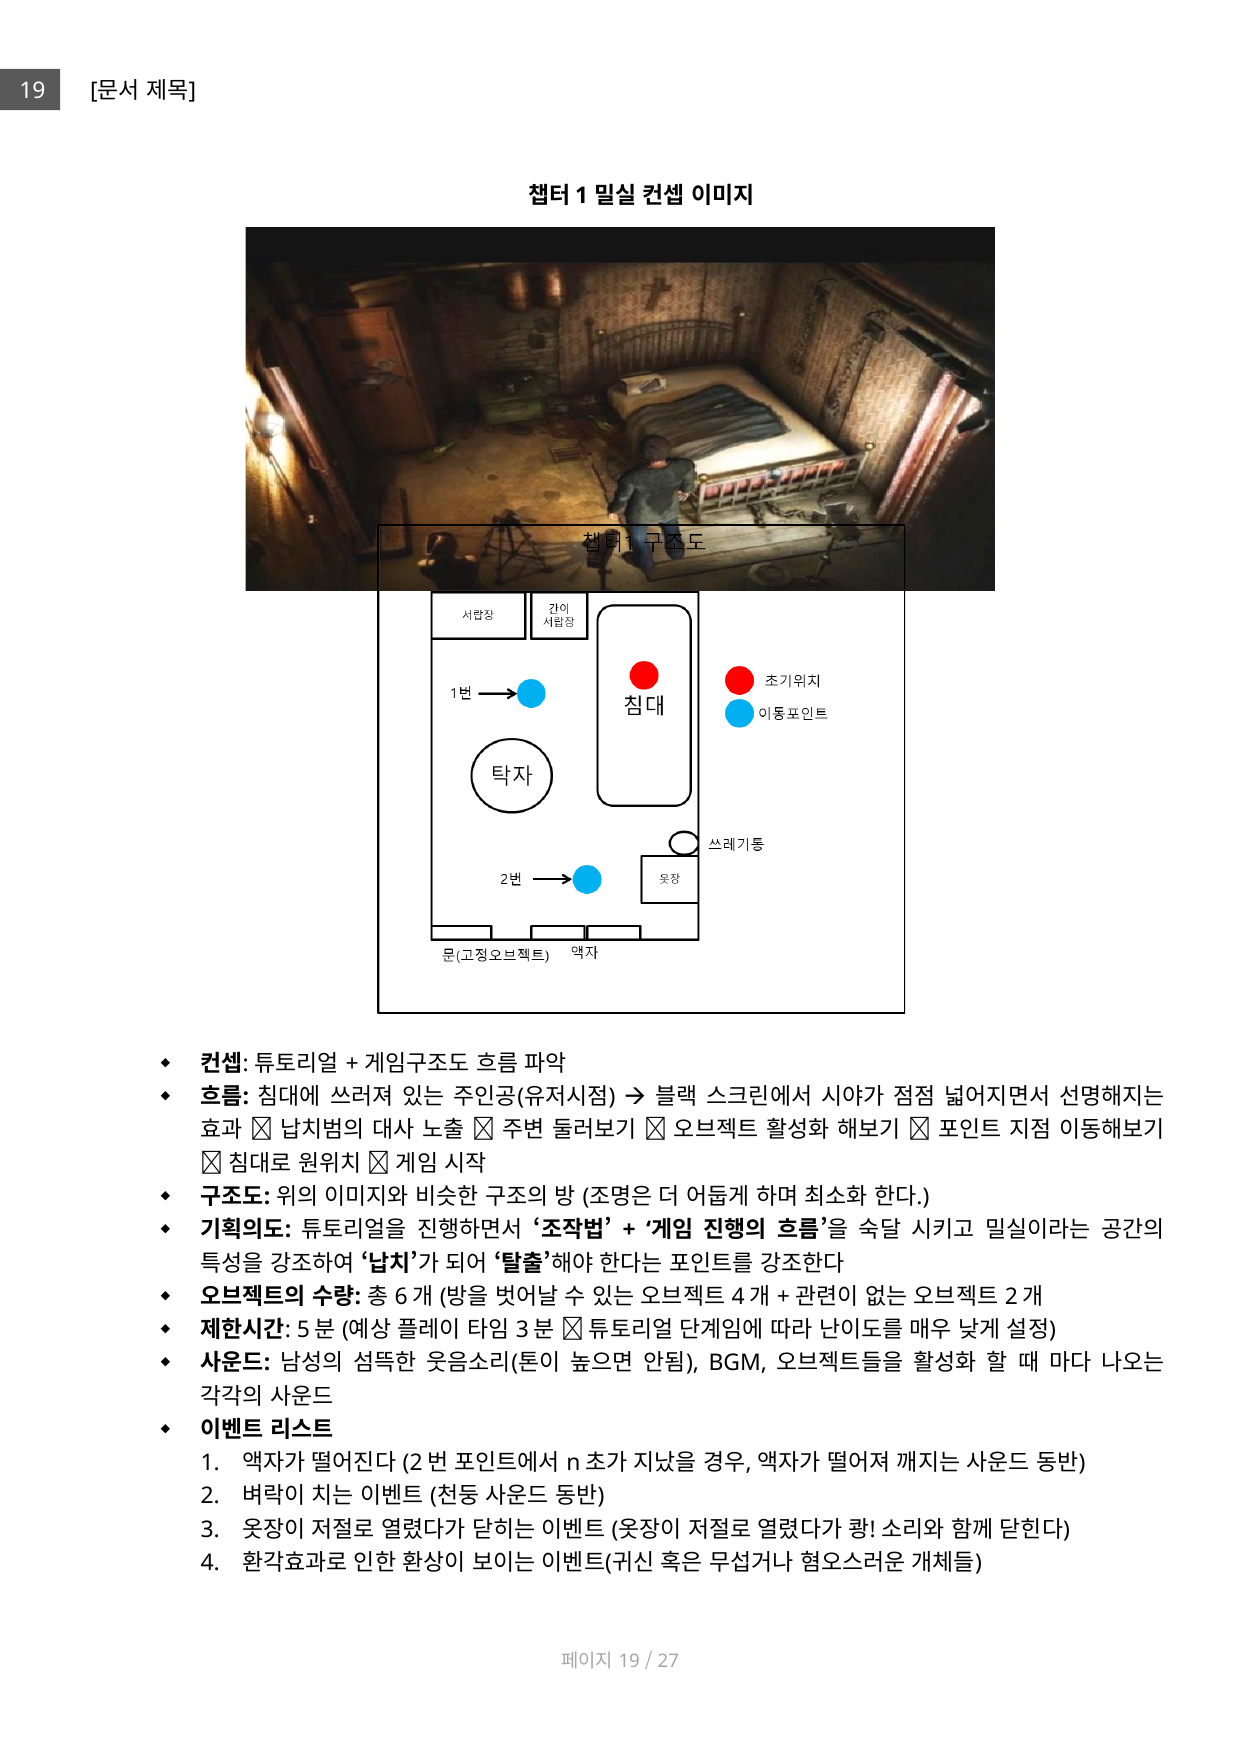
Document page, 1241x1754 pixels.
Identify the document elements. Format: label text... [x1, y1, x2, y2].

list 벼락이 치는 이벤트 (천둥 사운드 동반) [200, 1477, 1165, 1511]
list 이벤트 리스트 [159, 1411, 1165, 1444]
list 오브젝트의 수량: 총 6개 (방을 벗어날 수 있는 오브젝트 4개 + 관련이 없는 오브젝트 2개 [159, 1278, 1165, 1311]
list 챕터1 밀실 컨셉 이미지 [117, 177, 1165, 211]
list 옷장이 저절로 열렸다가 닫히는 이벤트 (옷장이 저절로 열렸다가 쾅! 소리와 함께 닫힌다) [200, 1511, 1165, 1544]
list 제한시간: 5분 (예상 플레이 타임 3분 튜토리얼 단계임에 따라 난이도를 매우 낮게 설정) [159, 1311, 1165, 1344]
list 기획의도: 튜토리얼을 진행하면서 ‘조작법’ + ‘게임 진행의 흐름’을 숙달 시키고 밀실이라는 공간의 특성을 강조하여 ‘납치’가 되어 ‘탈출’해야 한다는 포인트를 강조한다 [159, 1211, 1165, 1278]
list 사운드: 남성의 섬뜩한 웃음소리(톤이 높으면 안됨), BGM, 오브젝트들을 활성화 할 때 마다 나오는 각각의 사운드 [159, 1344, 1165, 1411]
list 구조도: 위의 이미지와 비슷한 구조의 방 (조명은 더 어둡게 하며 최소화 한다.) [159, 1178, 1165, 1211]
list 흐름: 침대에 쓰러져 있는 주인공(유저시점) 블랙 스크린에서 시야가 점점 넓어지면서 선명해지는 효과 납치범의 대사 노출 주변 둘러보기 오브젝트 활성화 해보기 포인트 지점 이동해보기 침대로 원위치 게임 시작 [159, 1078, 1165, 1178]
list 컨셉: 튜토리얼 + 게임구조도 흐름 파악 [159, 1044, 1165, 1078]
list 액자가 떨어진다 (2번 포인트에서 n초가 지났을 경우, 액자가 떨어져 깨지는 사운드 동반) [200, 1444, 1165, 1477]
picture [245, 227, 995, 1014]
list 환각효과로 인한 환상이 보이는 이벤트(귀신 혹은 무섭거나 혐오스러운 개체들) [200, 1544, 1165, 1577]
